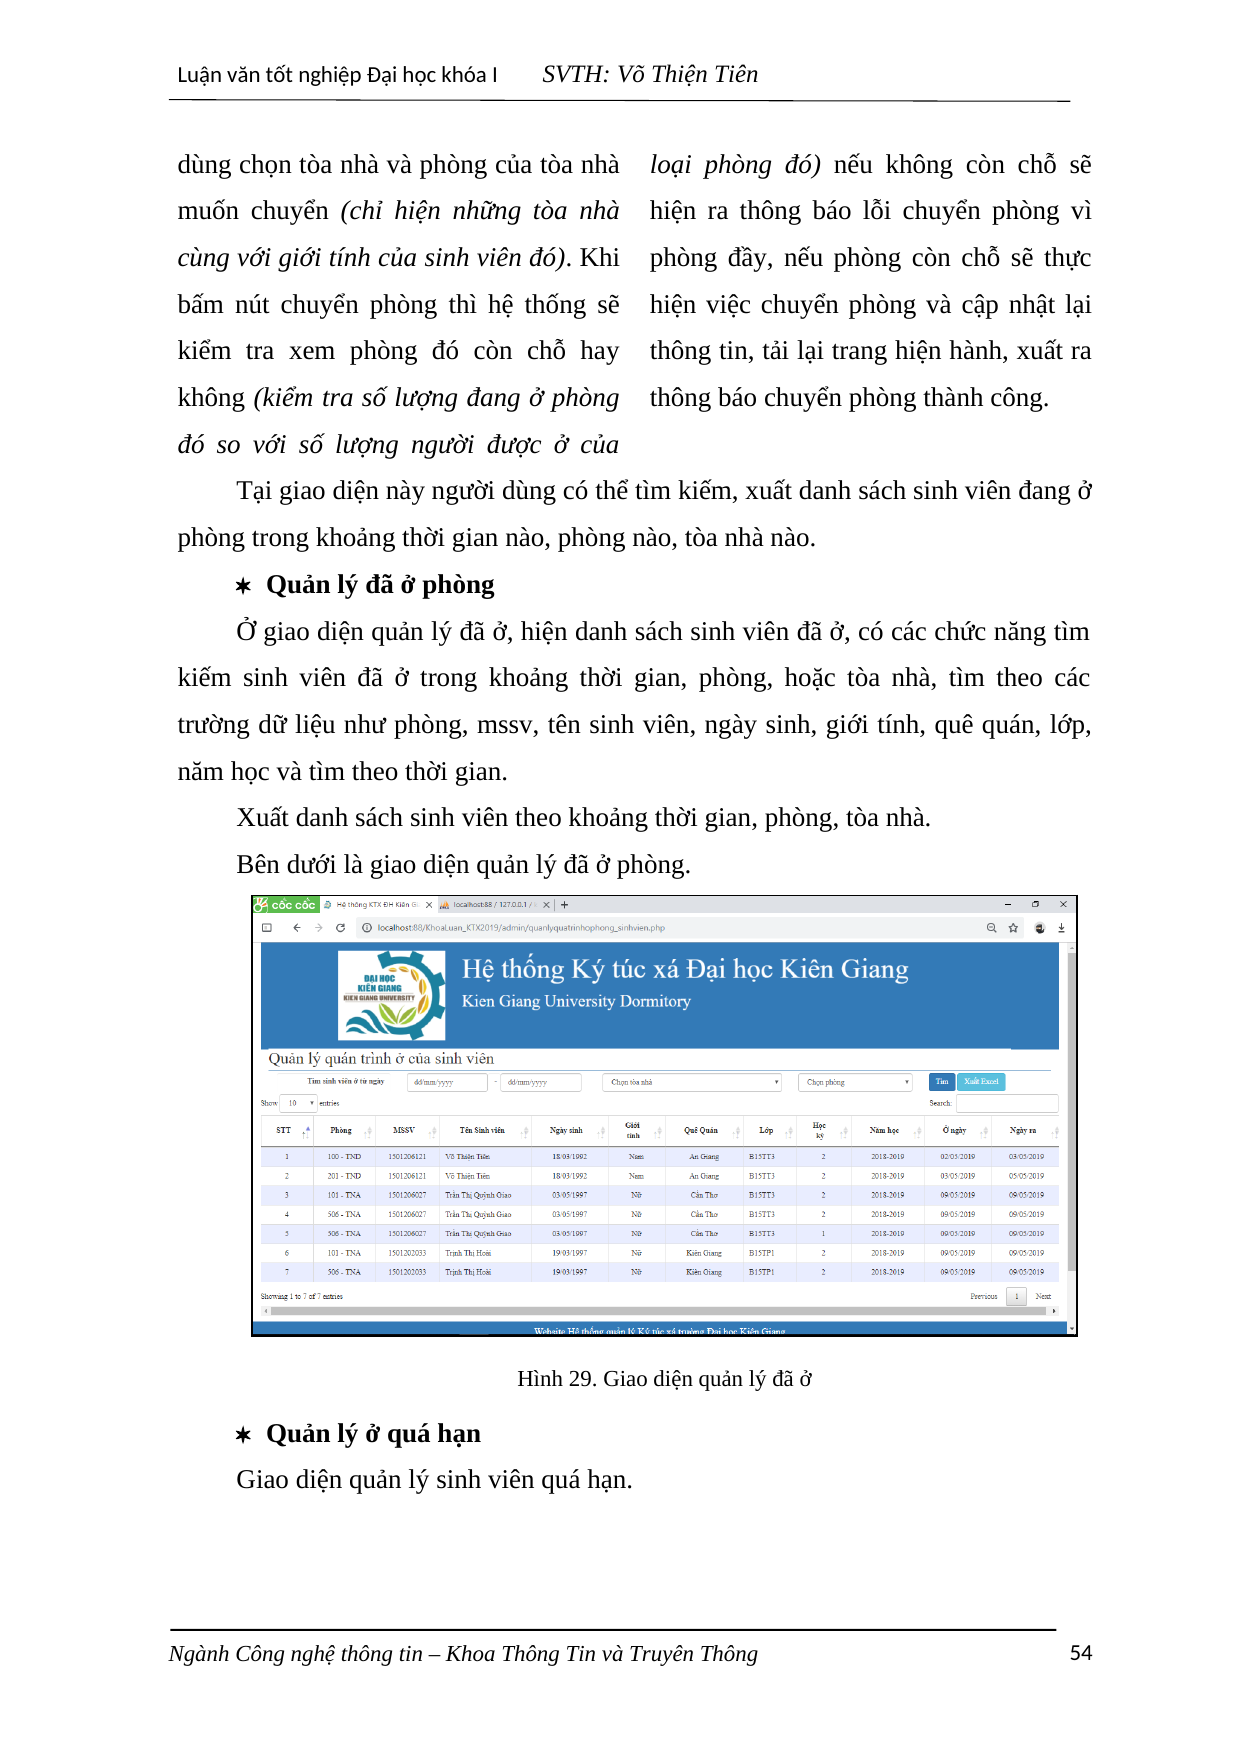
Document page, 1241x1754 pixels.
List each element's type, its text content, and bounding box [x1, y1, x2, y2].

text Giao diện quản lý sinh viên quá hạn. [177, 1464, 1092, 1495]
text Bên dưới là giao diện quản lý đã ở phòng. [177, 848, 1092, 879]
list Quản lý ở quá hạn [177, 1417, 1092, 1448]
text Xuất danh sách sinh viên theo khoảng thời gian, phòng, tòa nhà. [177, 801, 1092, 832]
text Hình 29. Giao diện quản lý đã ở [236, 1365, 1092, 1391]
picture [253, 896, 1076, 1335]
text Ở giao diện quản lý đã ở, hiện danh sách sinh viên đã ở, có các chức năng tìm kiếm sinh viên đã ở trong khoảng thời gian, phòng, hoặc tòa nhà, tìm theo các trường dữ liệu như phòng, mssv, tên sinh viên, ngày sinh, giới tính, quê quán, lớp, năm học và tìm theo thời gian. [177, 614, 1092, 786]
text Tại giao diện này người dùng có thể tìm kiếm, xuất danh sách sinh viên đang ở phòng trong khoảng thời gian nào, phòng nào, tòa nhà nào. [177, 474, 1092, 552]
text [649, 148, 1092, 412]
list Quản lý đã ở phòng [177, 568, 1092, 599]
